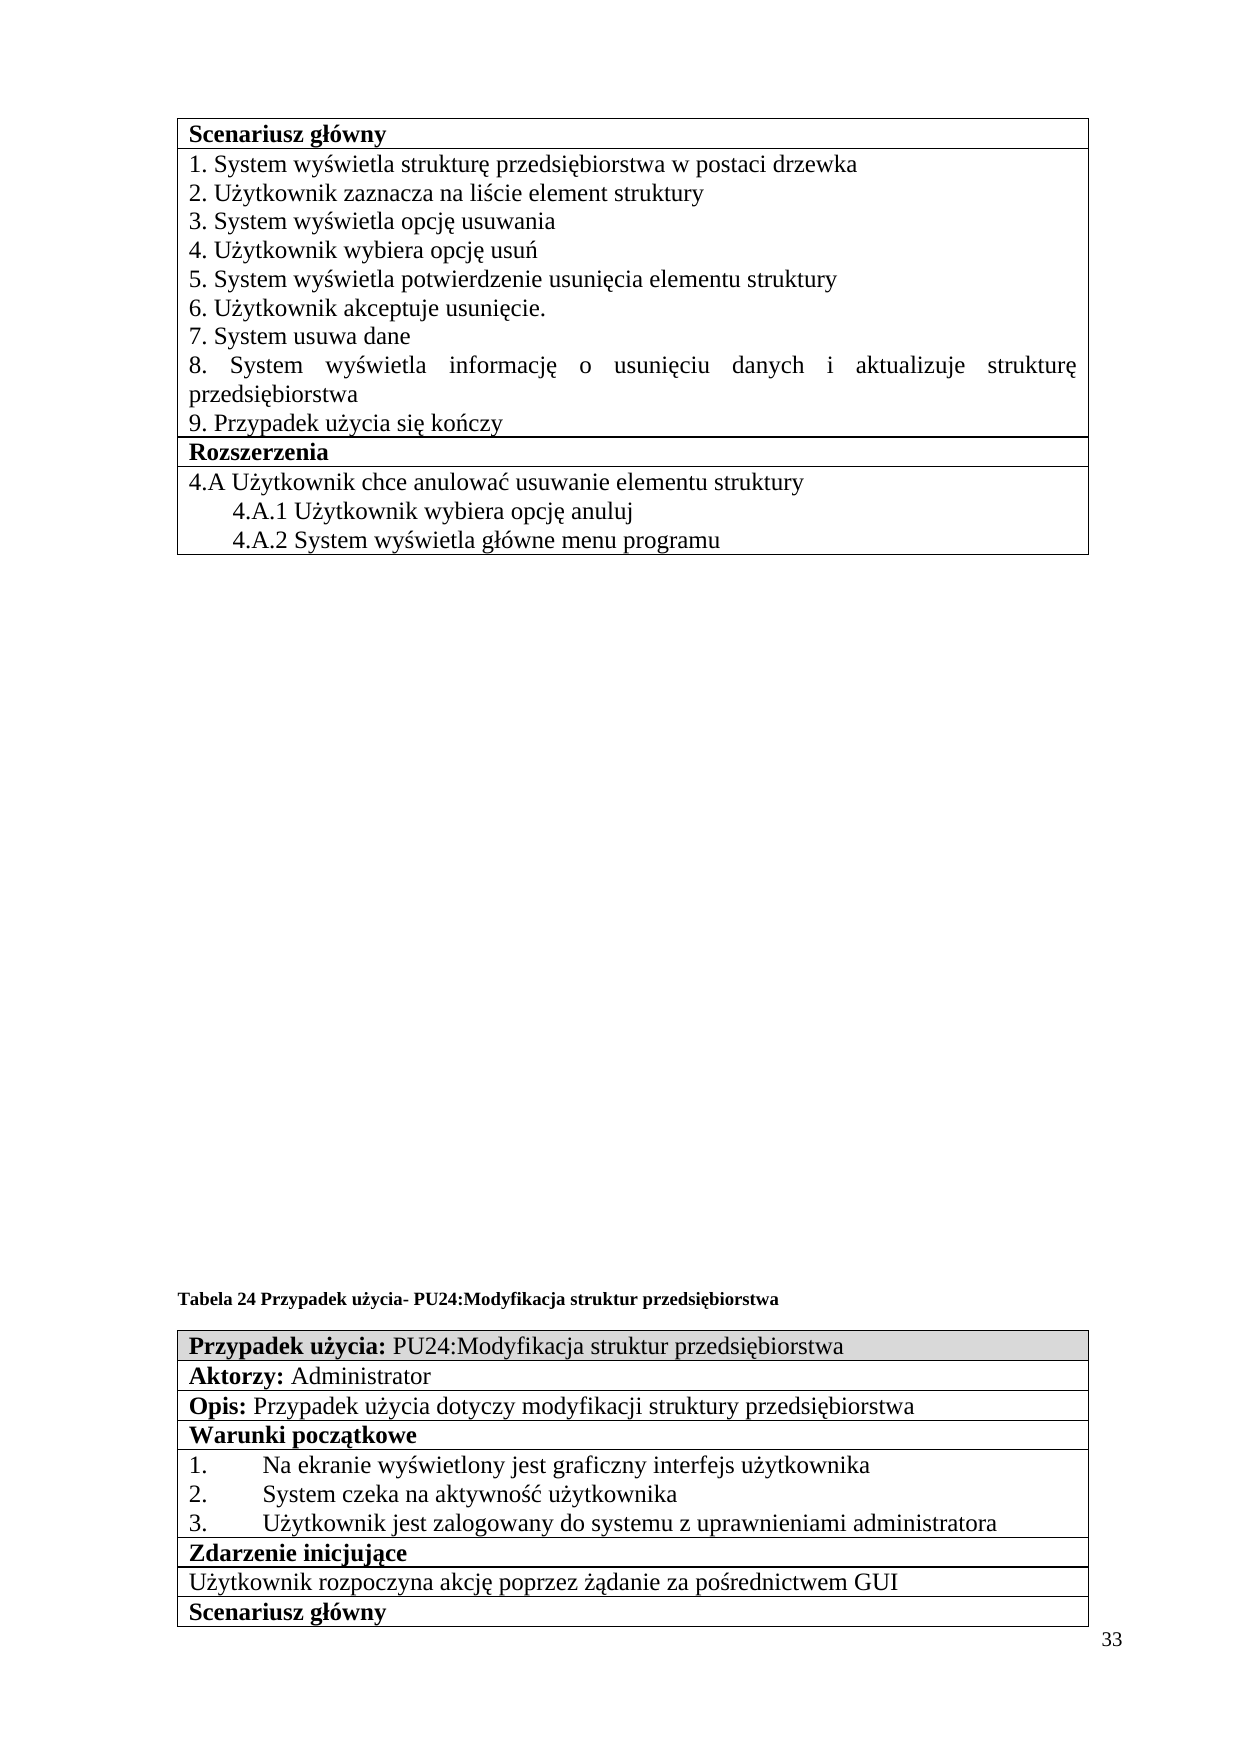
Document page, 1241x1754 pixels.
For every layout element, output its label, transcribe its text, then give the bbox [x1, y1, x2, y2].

text Tabela 24 Przypadek użycia- PU24:Modyfikacja struktur przedsiębiorstwa [177, 1288, 1122, 1309]
table_cell 1. System wyświetla strukturę przedsiębiorstwa w postaci drzewka 2. Użytkownik zaznacza na liście element struktury 3. System wyświetla opcję usuwania 4. Użytkownik wybiera opcję usuń 5. System wyświetla potwierdzenie usunięcia elementu struktury 6. Użytkownik akceptuje usunięcie. 7. System usuwa dane 8. System wyświetla informację o usunięciu danych i aktualizuje strukturę przedsiębiorstwa 9. Przypadek użycia się kończy [178, 149, 1088, 436]
table_cell 4.A Użytkownik chce anulować usuwanie elementu struktury 4.A.1 Użytkownik wybiera opcję anuluj 4.A.2 System wyświetla główne menu programu [178, 467, 1088, 553]
table_cell Warunki początkowe [178, 1421, 1088, 1449]
table_header Przypadek użycia: PU24:Modyfikacja struktur przedsiębiorstwa [178, 1331, 1088, 1360]
table_cell Zdarzenie inicjujące [178, 1538, 1088, 1566]
table_cell Rozszerzenia [178, 438, 1088, 466]
table_cell Na ekranie wyświetlony jest graficzny interfejs użytkownika System czeka na aktywność użytkownika Użytkownik jest zalogowany do systemu z uprawnieniami administratora [178, 1450, 1088, 1537]
table_cell Aktorzy: Administrator [178, 1361, 1088, 1390]
table_cell Opis: Przypadek użycia dotyczy modyfikacji struktury przedsiębiorstwa [178, 1391, 1088, 1419]
table_cell Scenariusz główny [178, 1597, 1088, 1626]
table_cell Użytkownik rozpoczyna akcję poprzez żądanie za pośrednictwem GUI [178, 1568, 1088, 1596]
table_cell Scenariusz główny [178, 119, 1088, 148]
